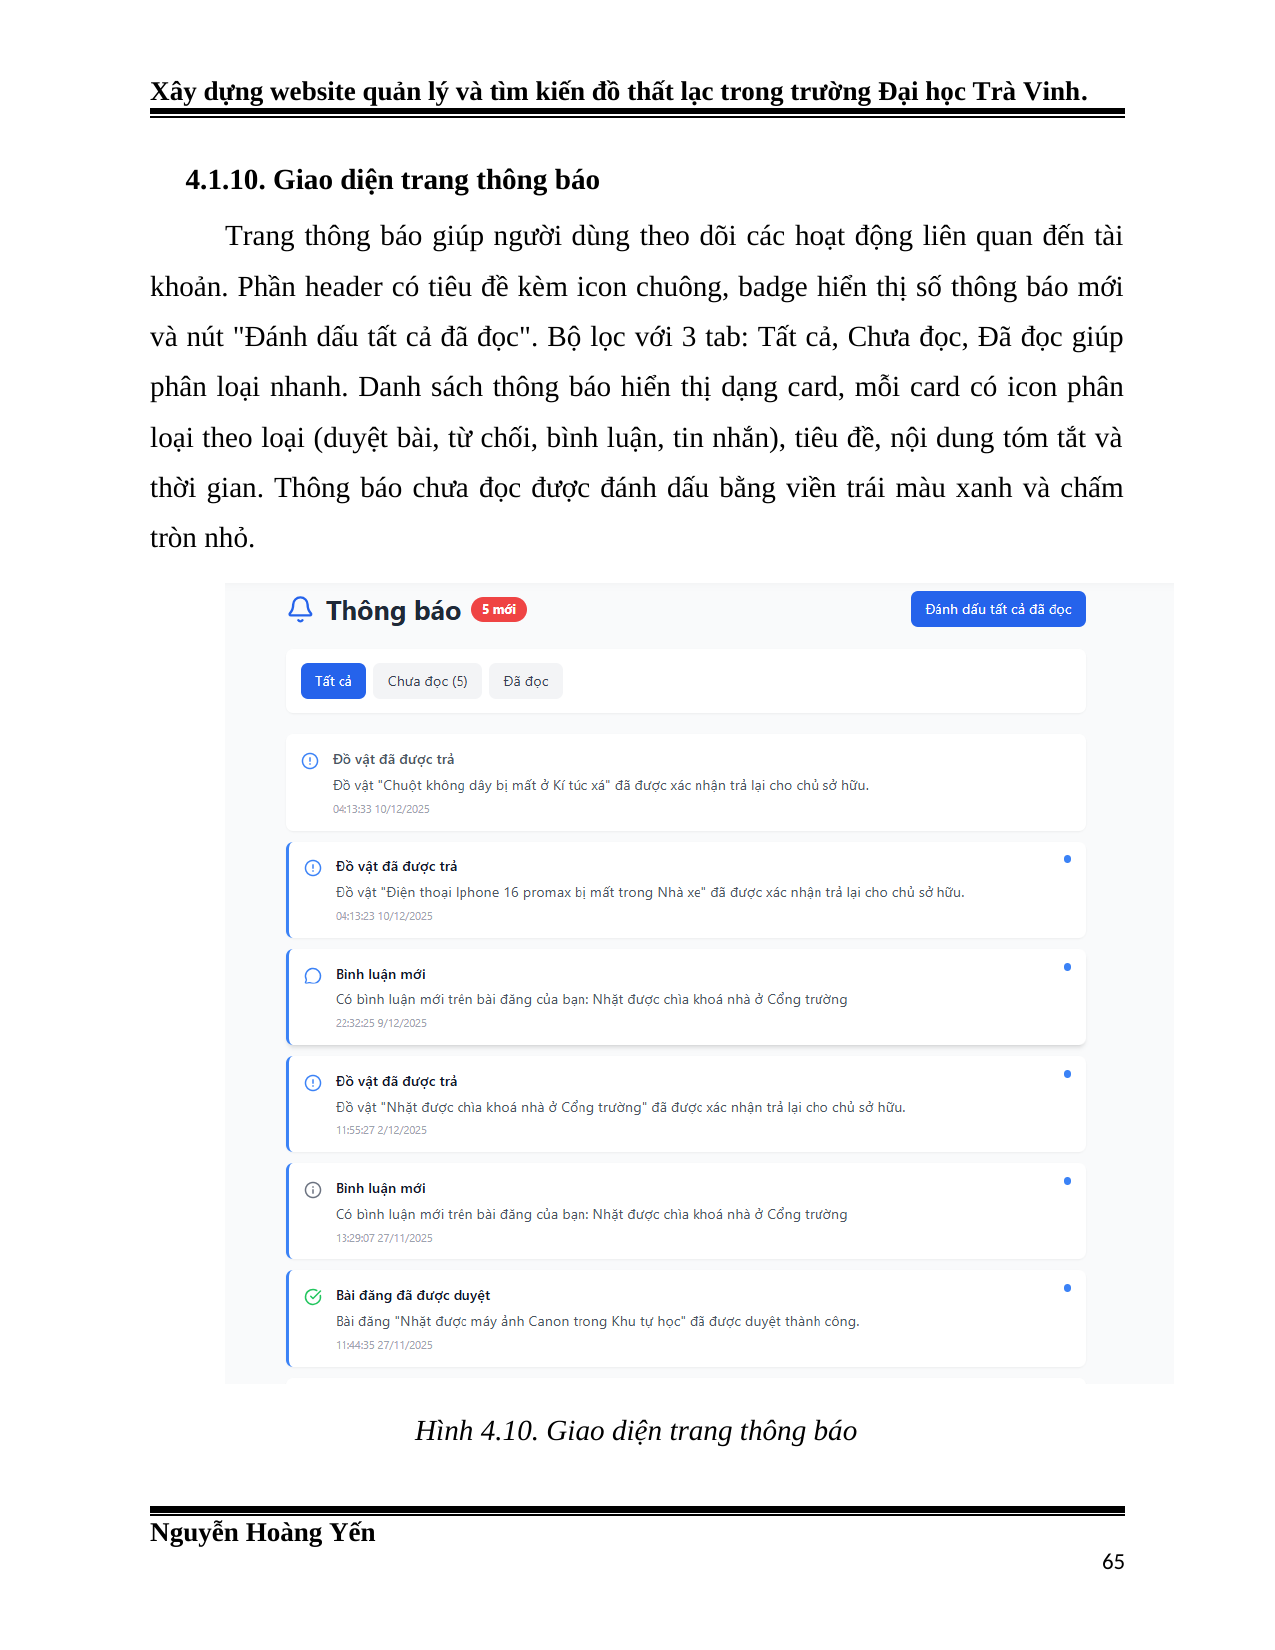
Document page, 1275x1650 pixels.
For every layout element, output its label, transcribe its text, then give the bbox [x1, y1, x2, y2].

picture [225, 583, 1174, 1384]
text Giao diện trang thông báo [185, 162, 1125, 196]
text Trang thông báo giúp người dùng theo dõi các hoạt động liên quan đến tài khoản. Phần header có tiêu đề kèm icon chuông, badge hiển thị số thông báo mới và nút "Đánh dấu tất cả đã đọc". Bộ lọc với 3 tab: Tất cả, Chưa đọc, Đã đọc giúp phân loại nhanh. Danh sách thông báo hiển thị dạng card, mỗi card có icon phân loại theo loại (duyệt bài, từ chối, bình luận, tin nhắn), tiêu đề, nội dung tóm tắt và thời gian. Thông báo chưa đọc được đánh dấu bằng viền trái màu xanh và chấm tròn nhỏ. [150, 218, 1125, 554]
text Hình 4.10. Giao diện trang thông báo [150, 1413, 1125, 1446]
